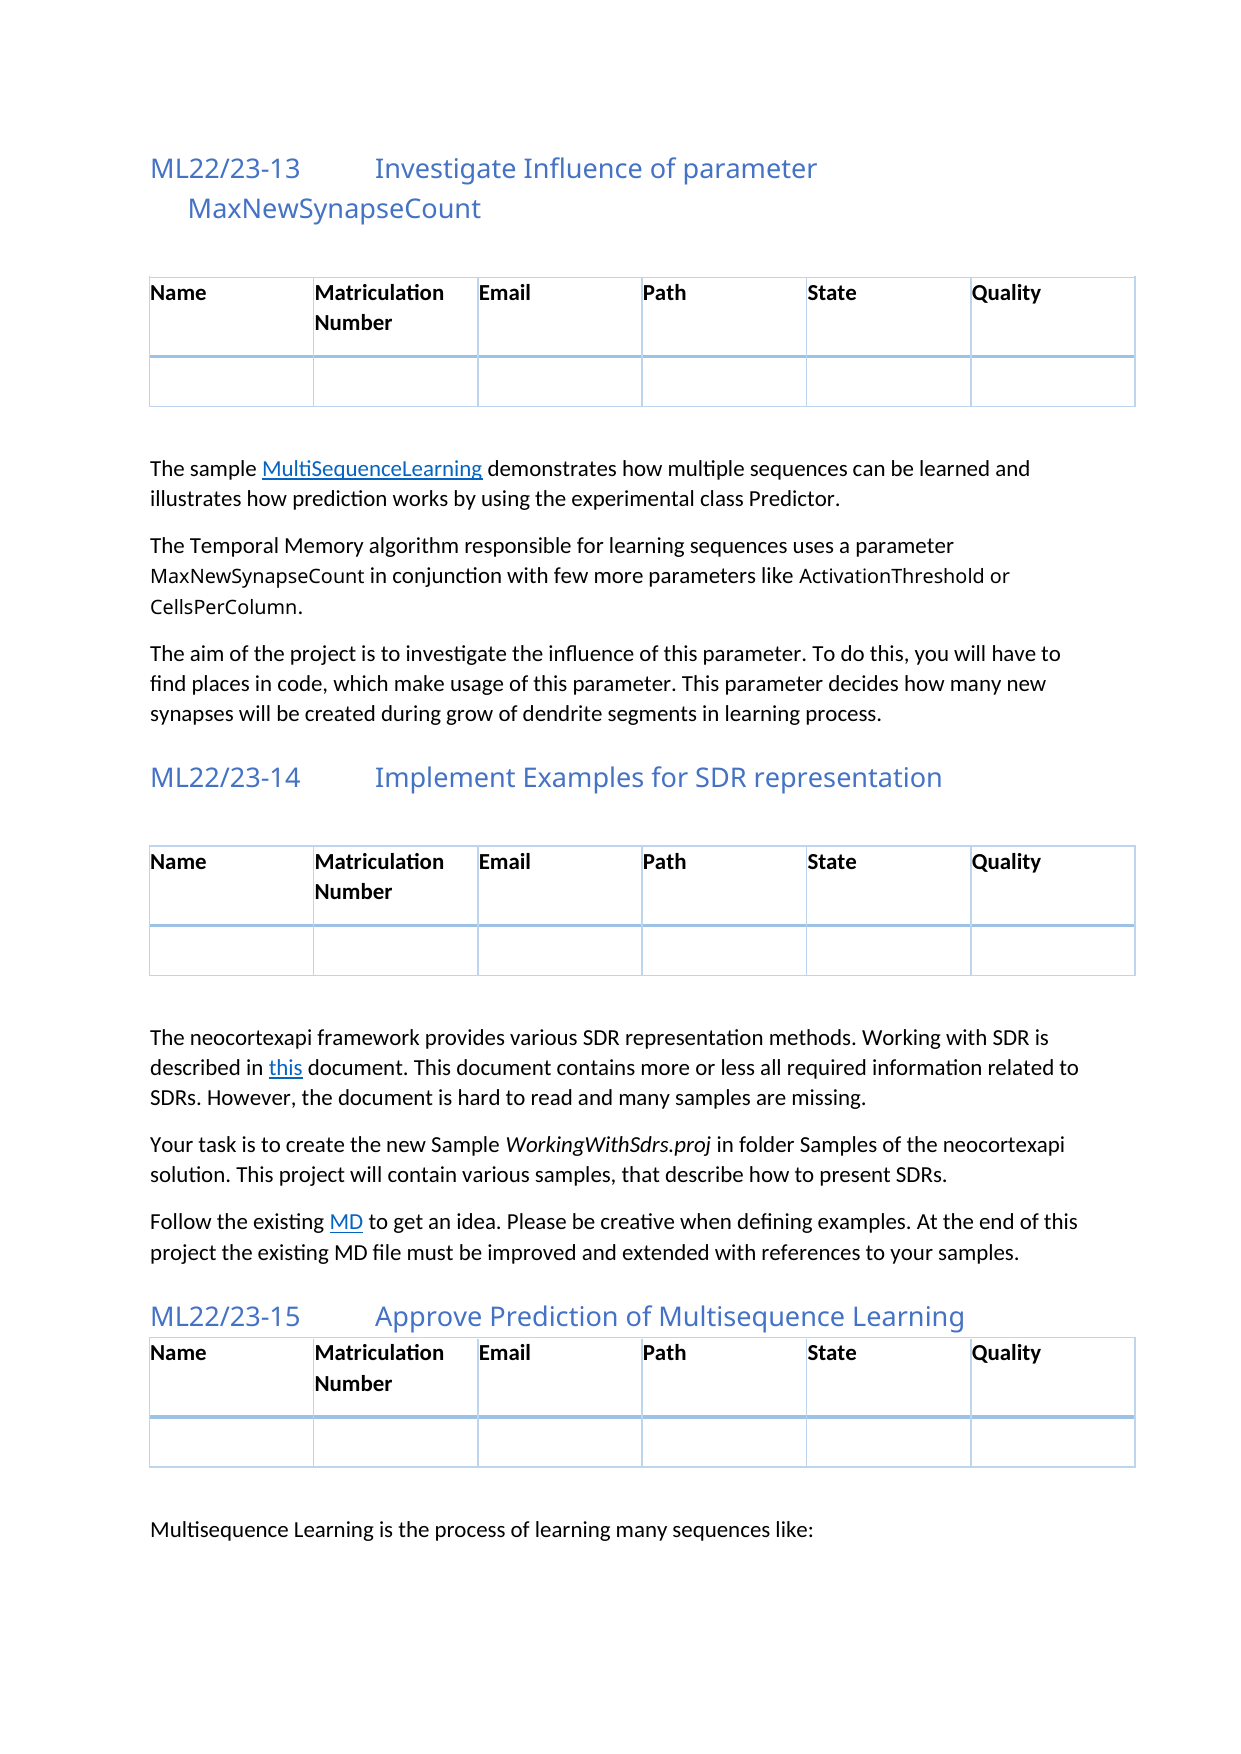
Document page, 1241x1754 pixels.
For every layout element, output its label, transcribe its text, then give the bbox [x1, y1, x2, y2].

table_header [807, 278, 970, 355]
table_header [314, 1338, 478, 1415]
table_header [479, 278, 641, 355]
text The Temporal Memory algorithm responsible for learning sequences uses a parameter MaxNewSynapseCount in conjunction with few more parameters like ActivationThreshold or CellsPerColumn. [150, 531, 1090, 620]
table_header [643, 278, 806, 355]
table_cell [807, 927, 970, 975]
text The neocortexapi framework provides various SDR representation methods. Working with SDR is described in this document. This document contains more or less all required information related to SDRs. However, the document is hard to read and many samples are missing. [150, 1023, 1090, 1112]
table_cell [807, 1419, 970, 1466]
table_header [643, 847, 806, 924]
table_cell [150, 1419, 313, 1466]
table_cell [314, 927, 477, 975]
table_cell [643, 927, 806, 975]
text Approve Prediction of Multisequence Learning [150, 1297, 1090, 1334]
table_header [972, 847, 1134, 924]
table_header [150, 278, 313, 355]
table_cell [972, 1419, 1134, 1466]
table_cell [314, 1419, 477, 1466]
text Multisequence Learning is the process of learning many sequences like: [150, 1515, 1090, 1543]
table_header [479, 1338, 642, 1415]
text Implement Examples for SDR representation [150, 759, 1090, 796]
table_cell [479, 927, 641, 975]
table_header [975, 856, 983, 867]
text The aim of the project is to investigate the influence of this parameter. To do this, you will have to find places in code, which make usage of this parameter. This parameter decides how many new synapses will be created during grow of dendrite segments in learning process. [150, 639, 1090, 727]
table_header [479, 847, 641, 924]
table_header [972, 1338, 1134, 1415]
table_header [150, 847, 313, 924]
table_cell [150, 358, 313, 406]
text The sample MultiSequenceLearning demonstrates how multiple sequences can be learned and illustrates how prediction works by using the experimental class Predictor. [150, 454, 1090, 512]
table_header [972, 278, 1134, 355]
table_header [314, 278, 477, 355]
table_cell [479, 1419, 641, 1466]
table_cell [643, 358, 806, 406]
text Investigate Influence of parameter MaxNewSynapseCount [150, 150, 1090, 227]
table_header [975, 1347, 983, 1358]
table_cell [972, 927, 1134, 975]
text Follow the existing MD to get an idea. Please be creative when defining examples. At the end of this project the existing MD file must be improved and extended with references to your samples. [150, 1207, 1090, 1266]
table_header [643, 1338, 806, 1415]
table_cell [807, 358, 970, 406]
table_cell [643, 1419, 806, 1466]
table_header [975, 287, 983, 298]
text Your task is to create the new Sample WorkingWithSdrs.proj in folder Samples of the neocortexapi solution. This project will contain various samples, that describe how to present SDRs. [150, 1130, 1090, 1189]
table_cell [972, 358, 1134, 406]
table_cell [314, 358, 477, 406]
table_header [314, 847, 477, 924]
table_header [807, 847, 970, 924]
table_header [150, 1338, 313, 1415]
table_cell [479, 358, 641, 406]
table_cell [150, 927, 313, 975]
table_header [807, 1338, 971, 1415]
